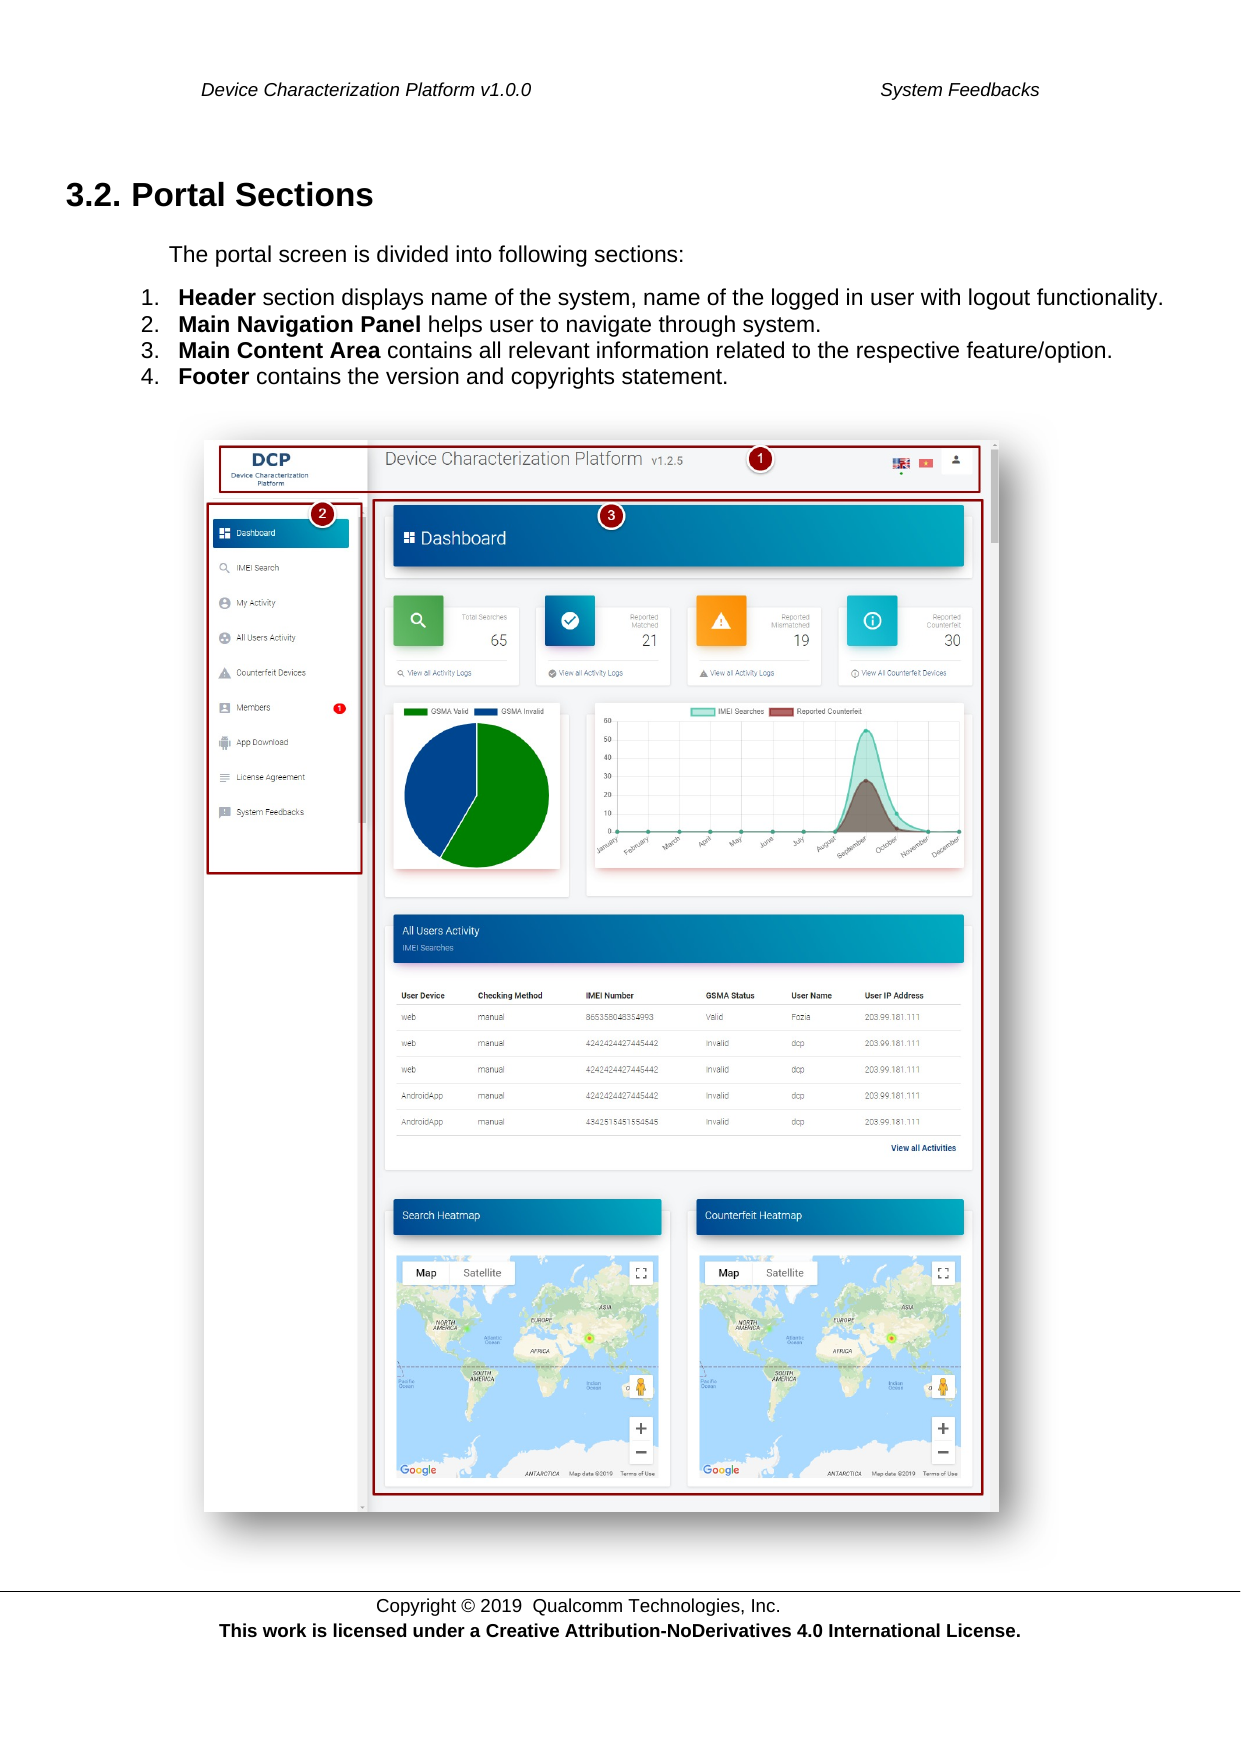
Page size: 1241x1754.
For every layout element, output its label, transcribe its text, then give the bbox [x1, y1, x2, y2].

subtitle Portal Sections [66, 175, 1231, 213]
list Main Content Area contains all relevant information related to the respective feature/option. [141, 337, 1181, 363]
picture [204, 440, 999, 1512]
list Footer contains the version and copyrights statement. [141, 363, 1181, 389]
list Main Navigation Panel helps user to navigate through system. [141, 311, 1181, 337]
text The portal screen is divided into following sections: [169, 241, 1231, 268]
list Header section displays name of the system, name of the logged in user with logout functionality. [141, 284, 1181, 311]
